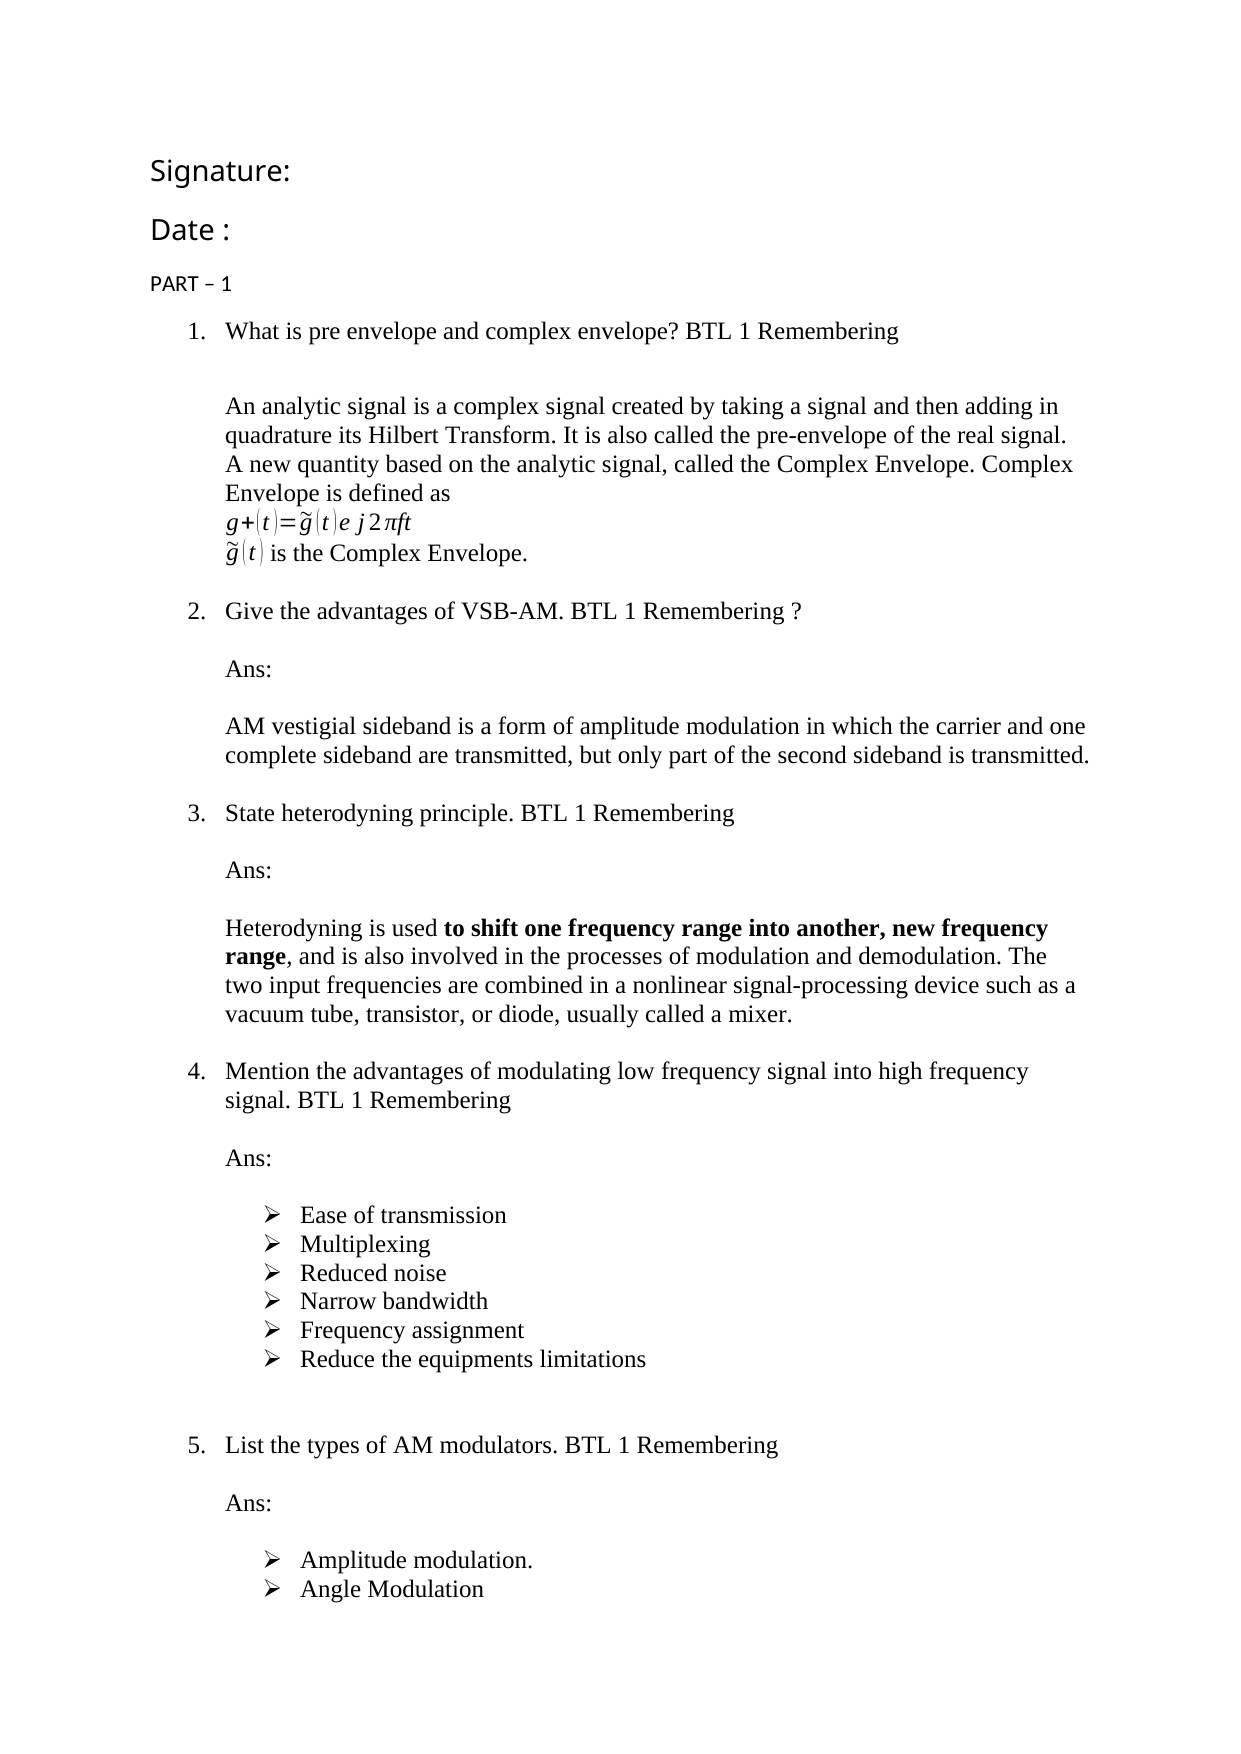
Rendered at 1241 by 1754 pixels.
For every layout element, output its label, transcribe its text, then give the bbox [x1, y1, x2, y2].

list State heterodyning principle. BTL 1 Remembering [187, 798, 1090, 826]
list Ans: [225, 855, 1090, 884]
list An analytic signal is a complex signal created by taking a signal and then adding in quadrature its Hilbert Transform. It is also called the pre-envelope of the real signal. A new quantity based on the analytic signal, called the Complex Envelope. Complex Envelope is defined as [225, 391, 1090, 506]
text Date : [150, 209, 1090, 249]
list AM vestigial sideband is a form of amplitude modulation in which the carrier and one complete sideband are transmitted, but only part of the second sideband is transmitted. [225, 711, 1090, 769]
list Ans: [225, 1488, 1090, 1516]
list Multiplexing [262, 1229, 1090, 1258]
list Narrow bandwidth [262, 1286, 1090, 1315]
list Amplitude modulation. [262, 1545, 1090, 1574]
list Ans: [225, 654, 1090, 683]
list Give the advantages of VSB-AM. BTL 1 Remembering ? [187, 596, 1090, 625]
list List the types of AM modulators. BTL 1 Remembering [187, 1430, 1090, 1459]
list Heterodyning is used to shift one frequency range into another, new frequency range, and is also involved in the processes of modulation and demodulation. The two input frequencies are combined in a nonlinear signal-processing device such as a vacuum tube, transistor, or diode, usually called a mixer. [225, 913, 1090, 1028]
list What is pre envelope and complex envelope? BTL 1 Remembering [187, 316, 1090, 344]
list Reduced noise [262, 1258, 1090, 1286]
list Reduce the equipments limitations [262, 1344, 1090, 1373]
list Frequency assignment [262, 1315, 1090, 1344]
list Ans: [225, 1143, 1090, 1171]
text PART – 1 [150, 269, 1090, 297]
text Signature: [150, 150, 1090, 190]
list Mention the advantages of modulating low frequency signal into high frequency signal. BTL 1 Remembering [187, 1056, 1090, 1114]
list is the Complex Envelope. [225, 537, 1090, 568]
list Angle Modulation [262, 1574, 1090, 1603]
list Ease of transmission [262, 1200, 1090, 1229]
